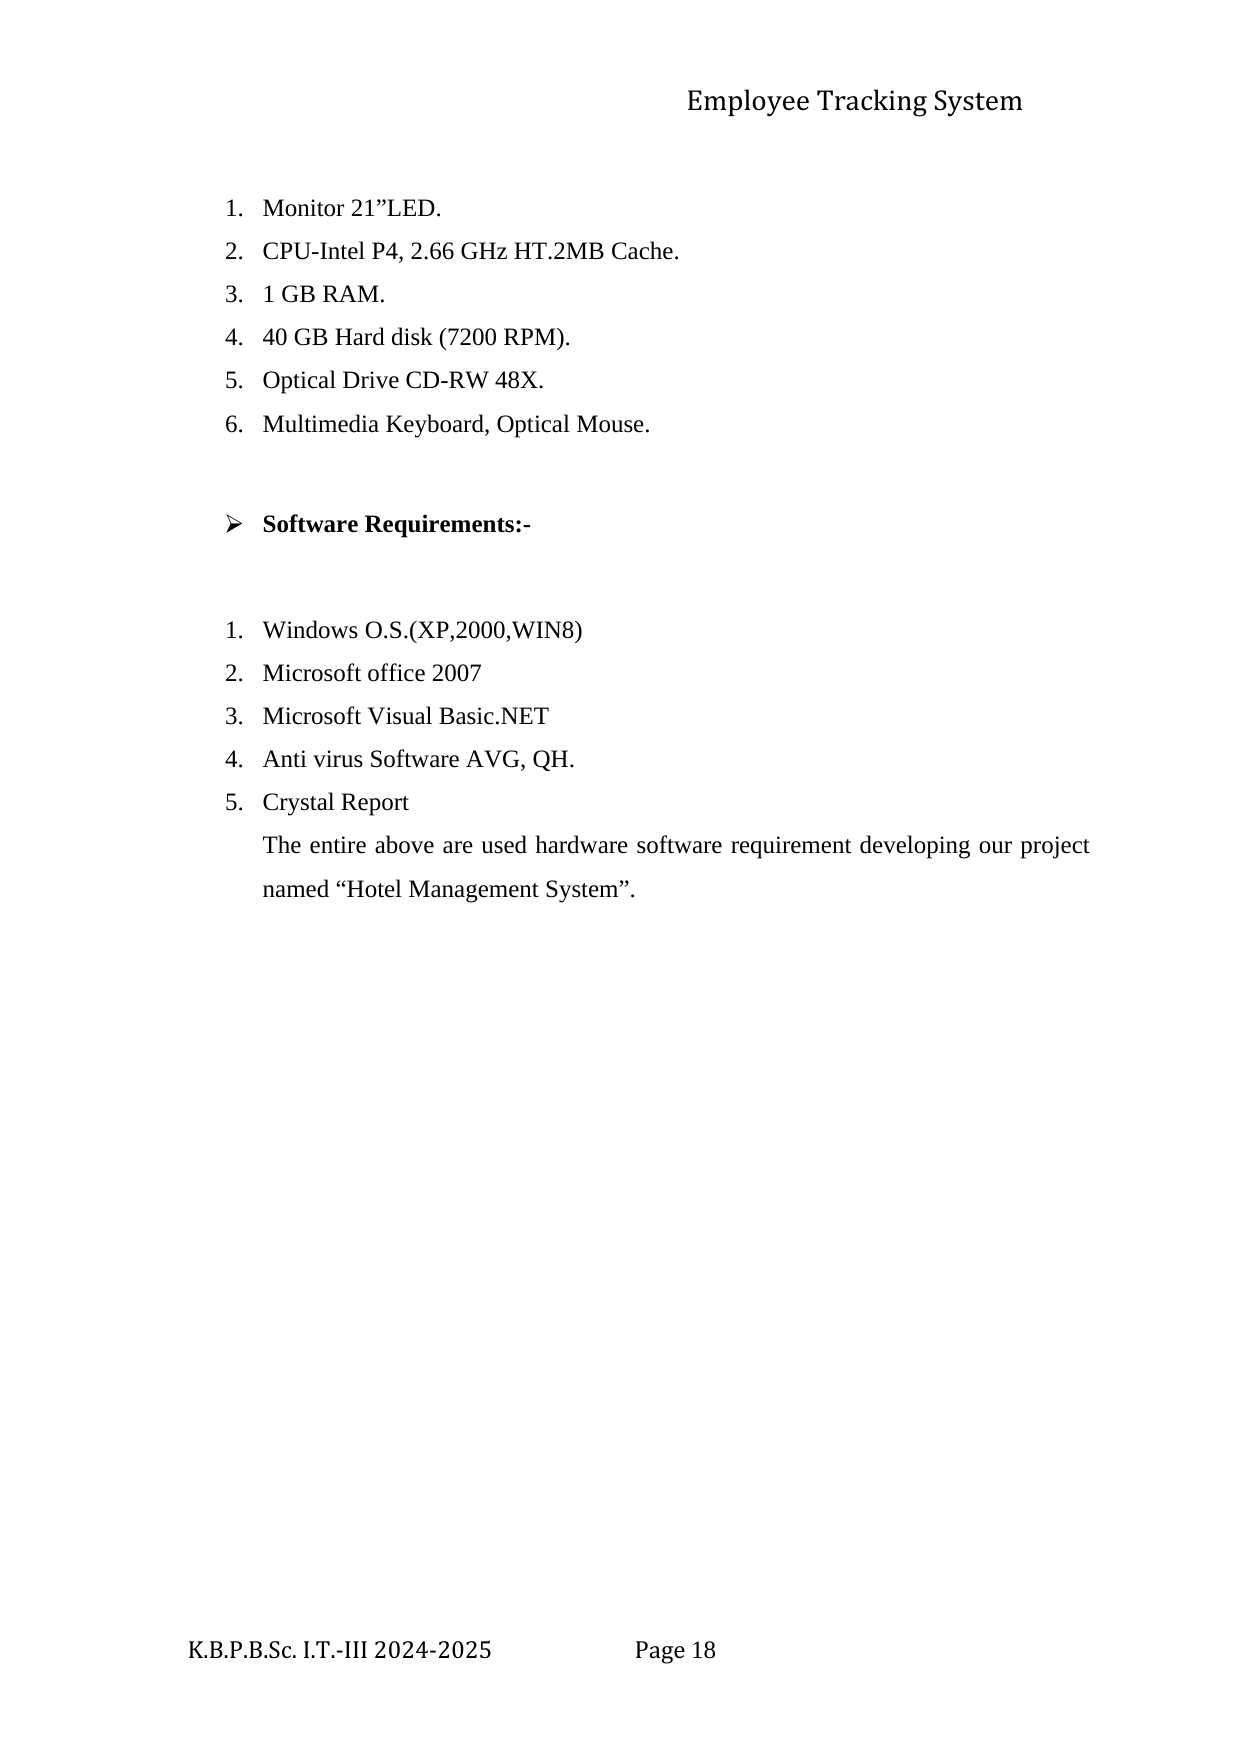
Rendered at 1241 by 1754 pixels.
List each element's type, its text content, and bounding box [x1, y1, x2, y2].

list Anti virus Software AVG, QH. [225, 744, 1090, 773]
list Windows O.S.(XP,2000,WIN8) [225, 615, 1090, 644]
list 1 GB RAM. [225, 279, 1090, 308]
list Software Requirements:- [225, 495, 1090, 546]
list Crystal Report [225, 787, 1090, 816]
list Microsoft office 2007 [225, 658, 1090, 687]
list 40 GB Hard disk (7200 RPM). [225, 322, 1090, 351]
text The entire above are used hardware software requirement developing our project named “Hotel Management System”. [262, 831, 1090, 902]
list Multimedia Keyboard, Optical Mouse. [225, 409, 1090, 437]
list CPU-Intel P4, 2.66 GHz HT.2MB Cache. [225, 236, 1090, 265]
list Microsoft Visual Basic.NET [225, 701, 1090, 730]
list Monitor 21”LED. [225, 193, 1090, 222]
list Optical Drive CD-RW 48X. [225, 366, 1090, 394]
